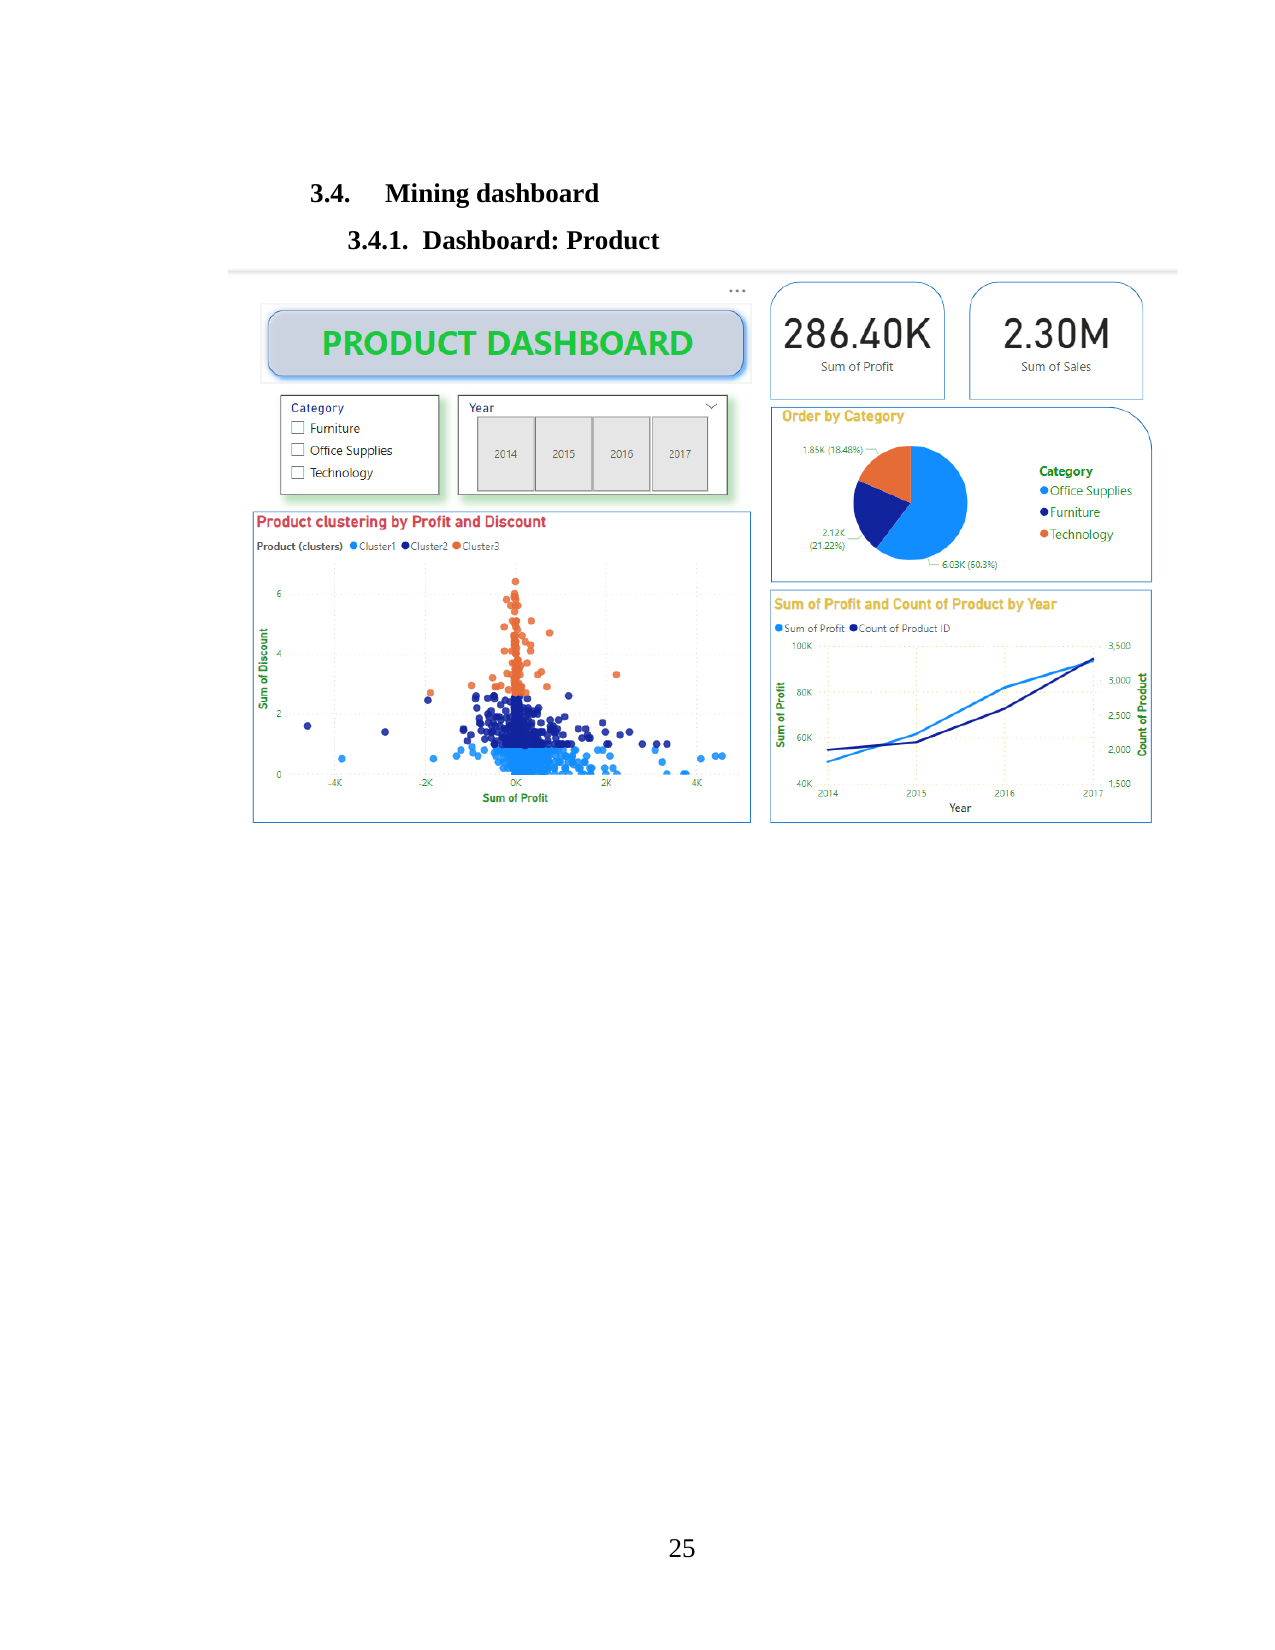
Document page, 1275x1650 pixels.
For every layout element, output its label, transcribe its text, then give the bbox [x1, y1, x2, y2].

list Mining dashboard [310, 177, 1157, 208]
list Dashboard: Product [347, 224, 1157, 255]
picture [227, 269, 1178, 832]
